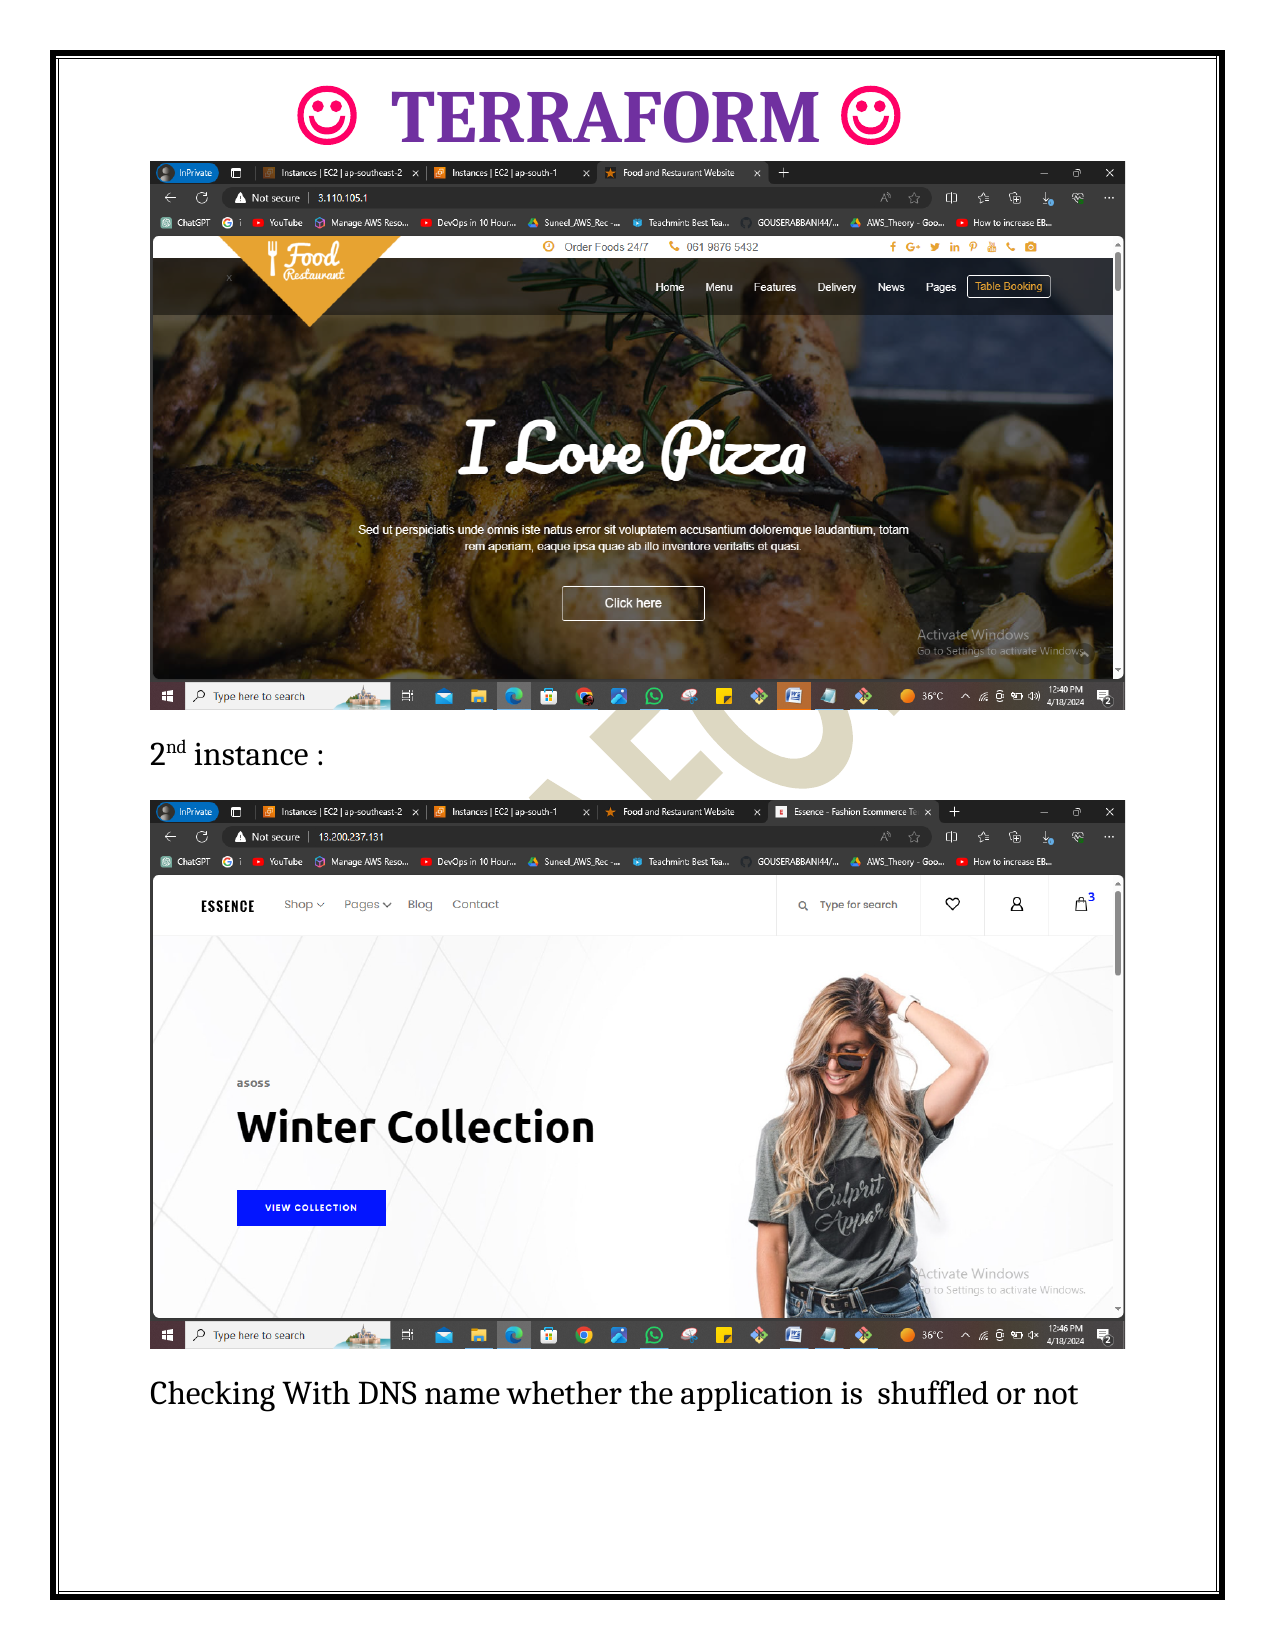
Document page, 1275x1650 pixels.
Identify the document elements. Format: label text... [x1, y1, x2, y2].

picture [150, 161, 1125, 710]
text Checking With DNS name whether the application is shuffled or not [150, 1375, 1125, 1413]
text 2nd instance : [150, 736, 1125, 774]
picture [150, 800, 1125, 1349]
